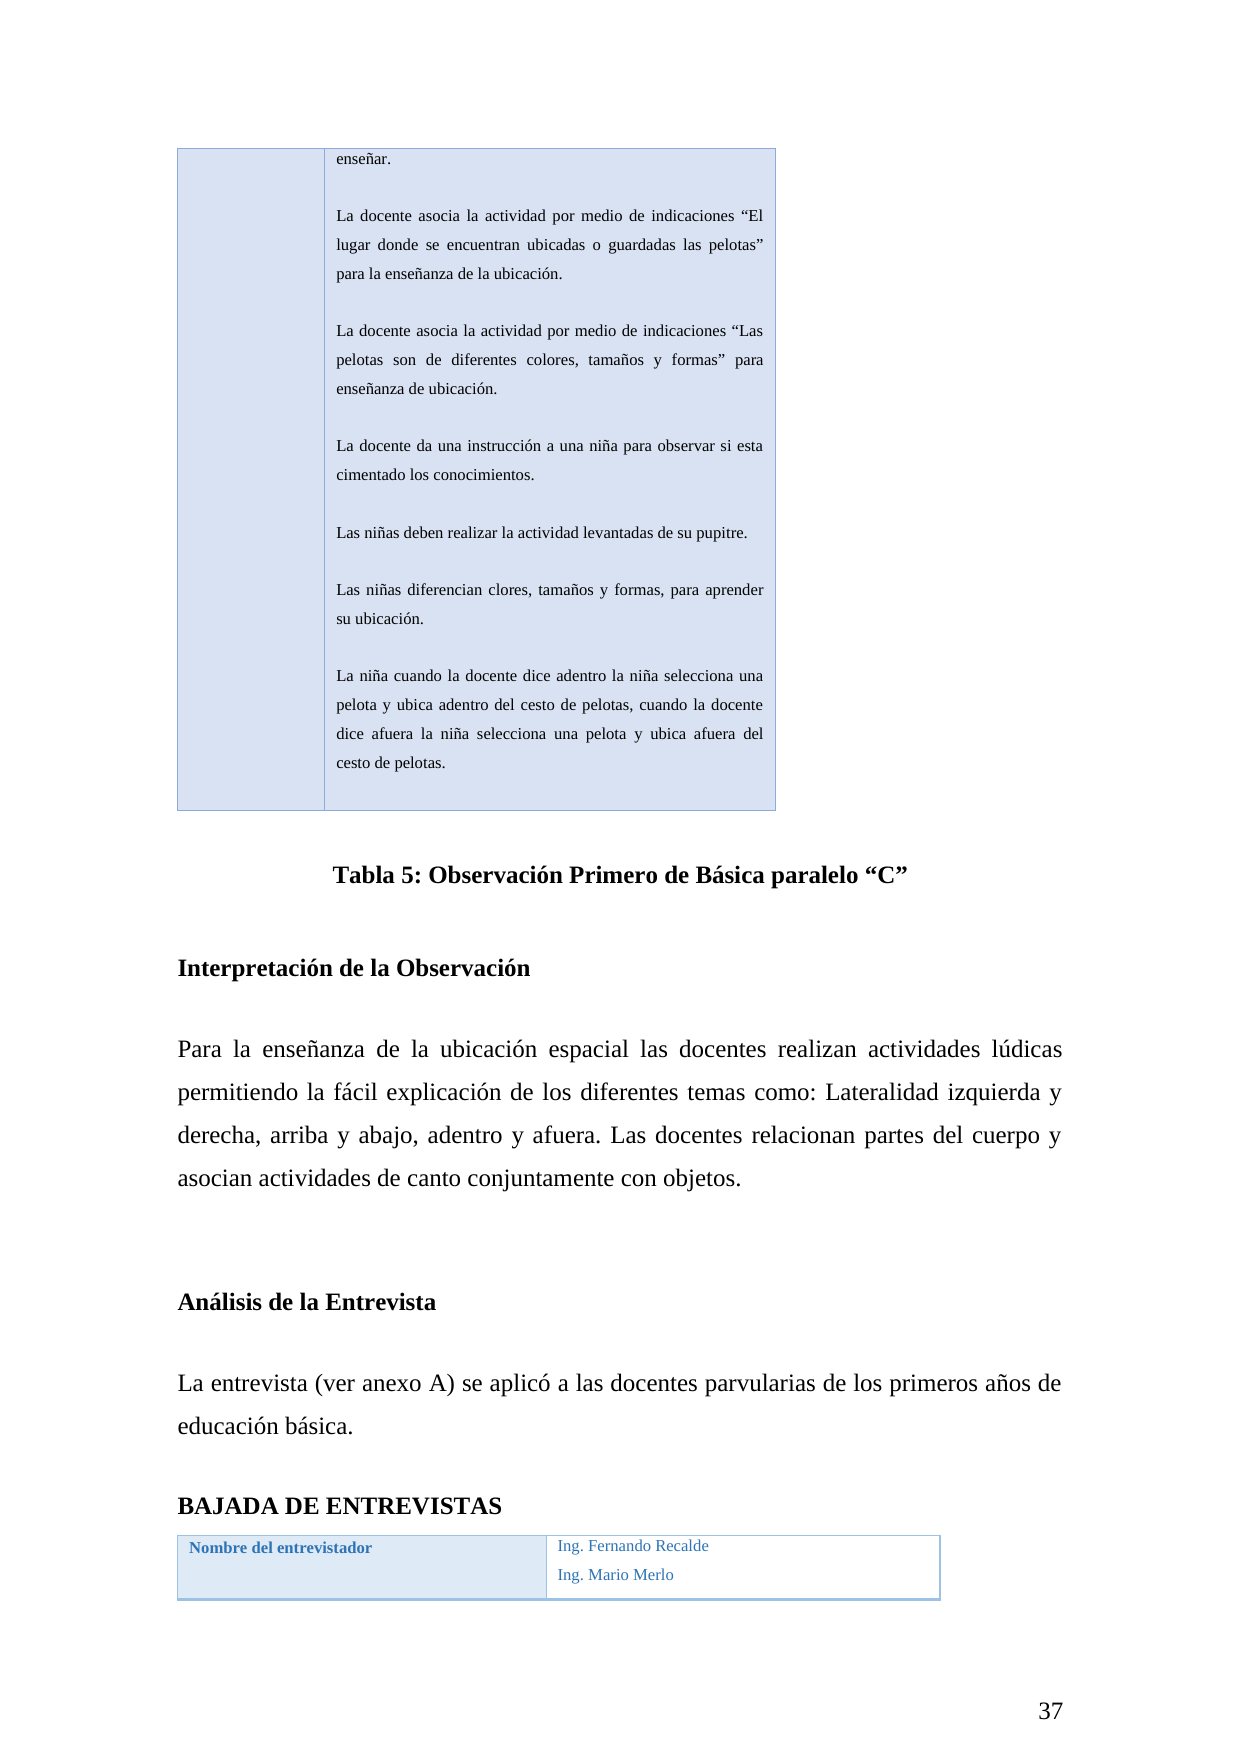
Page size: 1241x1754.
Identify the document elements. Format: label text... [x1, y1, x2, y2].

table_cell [325, 149, 775, 810]
text Interpretación de la Observación [177, 953, 1063, 982]
text La entrevista (ver anexo A) se aplicó a las docentes parvularias de los primeros años de educación básica. [177, 1368, 1063, 1439]
text Análisis de la Entrevista [177, 1287, 1063, 1316]
text BAJADA DE ENTREVISTAS [177, 1491, 1063, 1520]
table_header Ing. Fernando Recalde Ing. Mario Merlo [547, 1536, 939, 1598]
text Tabla 5: Observación Primero de Básica paralelo “C” [177, 861, 1063, 889]
table_header Nombre del entrevistador [178, 1536, 546, 1598]
text Para la enseñanza de la ubicación espacial las docentes realizan actividades lúdicas permitiendo la fácil explicación de los diferentes temas como: Lateralidad izquierda y derecha, arriba y abajo, adentro y afuera. Las docentes relacionan partes del cuerpo y asocian actividades de canto conjuntamente con objetos. [177, 1034, 1063, 1192]
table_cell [178, 149, 324, 810]
